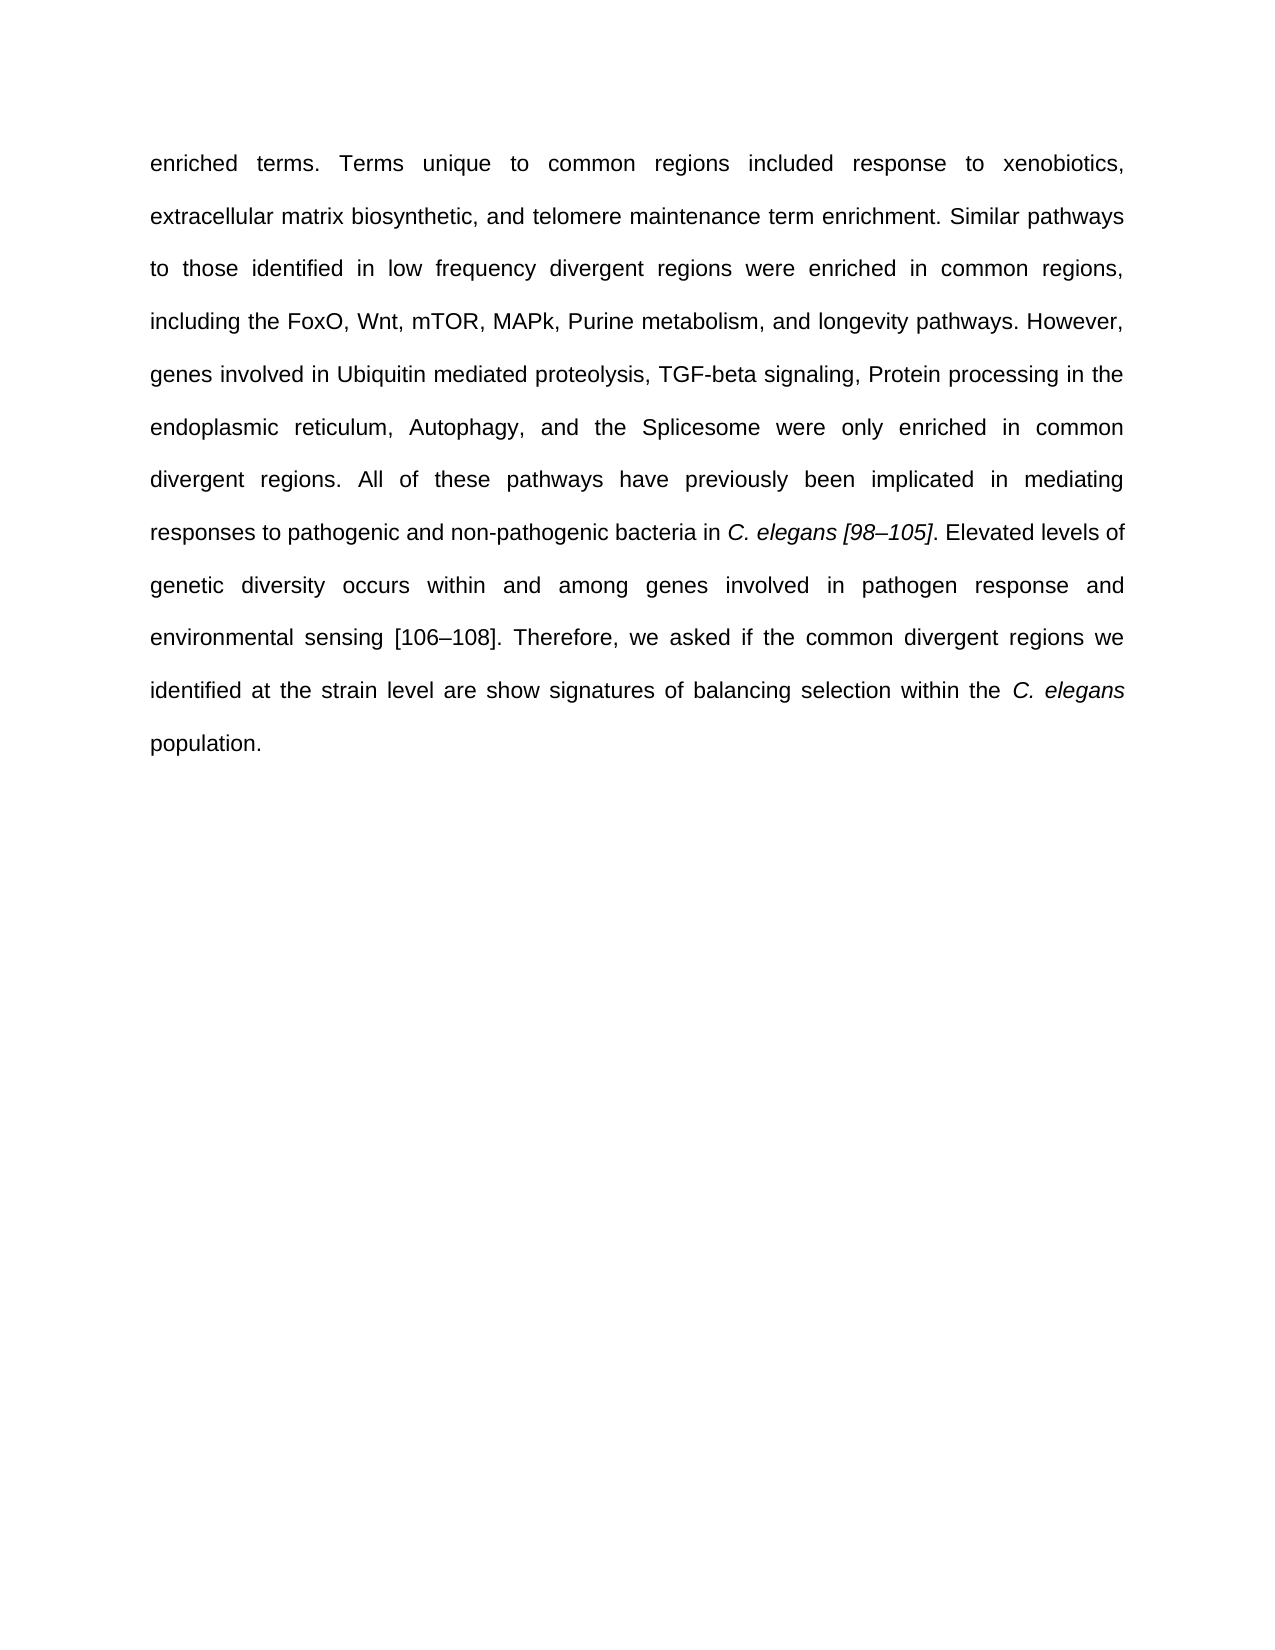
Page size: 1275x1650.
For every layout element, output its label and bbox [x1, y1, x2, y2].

text [150, 150, 1125, 756]
